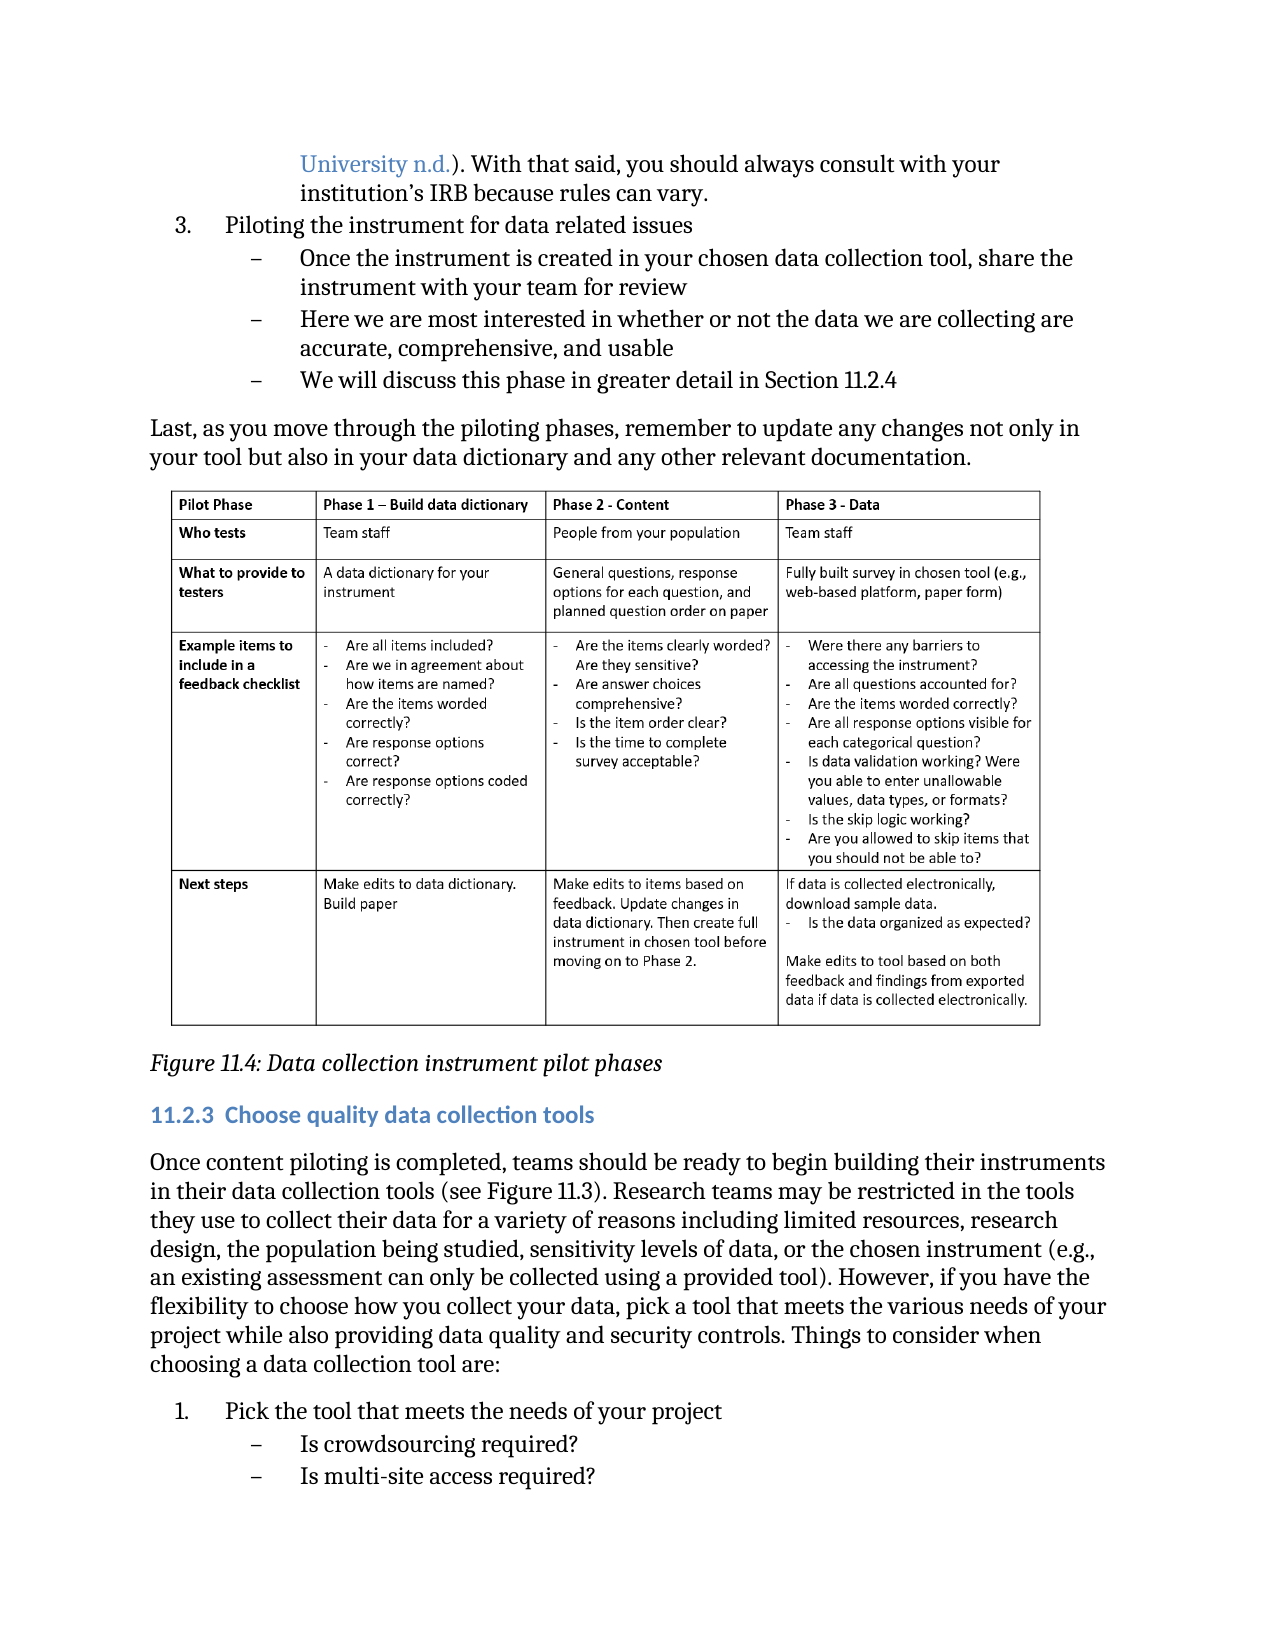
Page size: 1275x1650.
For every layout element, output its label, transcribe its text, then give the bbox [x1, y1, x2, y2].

list Piloting the instrument for data related issues [175, 211, 1125, 240]
picture [168, 490, 1044, 1029]
text Last, as you move through the piloting phases, remember to update any changes not only in your tool but also in your data dictionary and any other relevant documentation. [150, 414, 1125, 471]
list Once the instrument is created in your chosen data collection tool, share the instrument with your team for review [250, 244, 1125, 301]
text Once content piloting is completed, teams should be ready to begin building their instruments in their data collection tools (see Figure 11.3). Research teams may be restricted in the tools they use to collect their data for a variety of reasons including limited resources, research design, the population being studied, sensitivity levels of data, or the chosen instrument (e.g., an existing assessment can only be collected using a provided tool). However, if you have the flexibility to choose how you collect your data, pick a tool that meets the various needs of your project while also providing data quality and security controls. Things to consider when choosing a data collection tool are: [150, 1148, 1125, 1378]
subtitle 11.2.3 Choose quality data collection tools [150, 1099, 1125, 1129]
text Figure 11.4: Data collection instrument pilot phases [150, 1049, 1125, 1078]
list We will discuss this phase in greater detail in Section 11.2.4 [250, 366, 1125, 395]
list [250, 150, 1125, 207]
list Is crowdsourcing required? [250, 1429, 1125, 1458]
list Is multi-site access required? [250, 1462, 1125, 1491]
list Pick the tool that meets the needs of your project [175, 1397, 1125, 1426]
list Here we are most interested in whether or not the data we are collecting are accurate, comprehensive, and usable [250, 305, 1125, 362]
